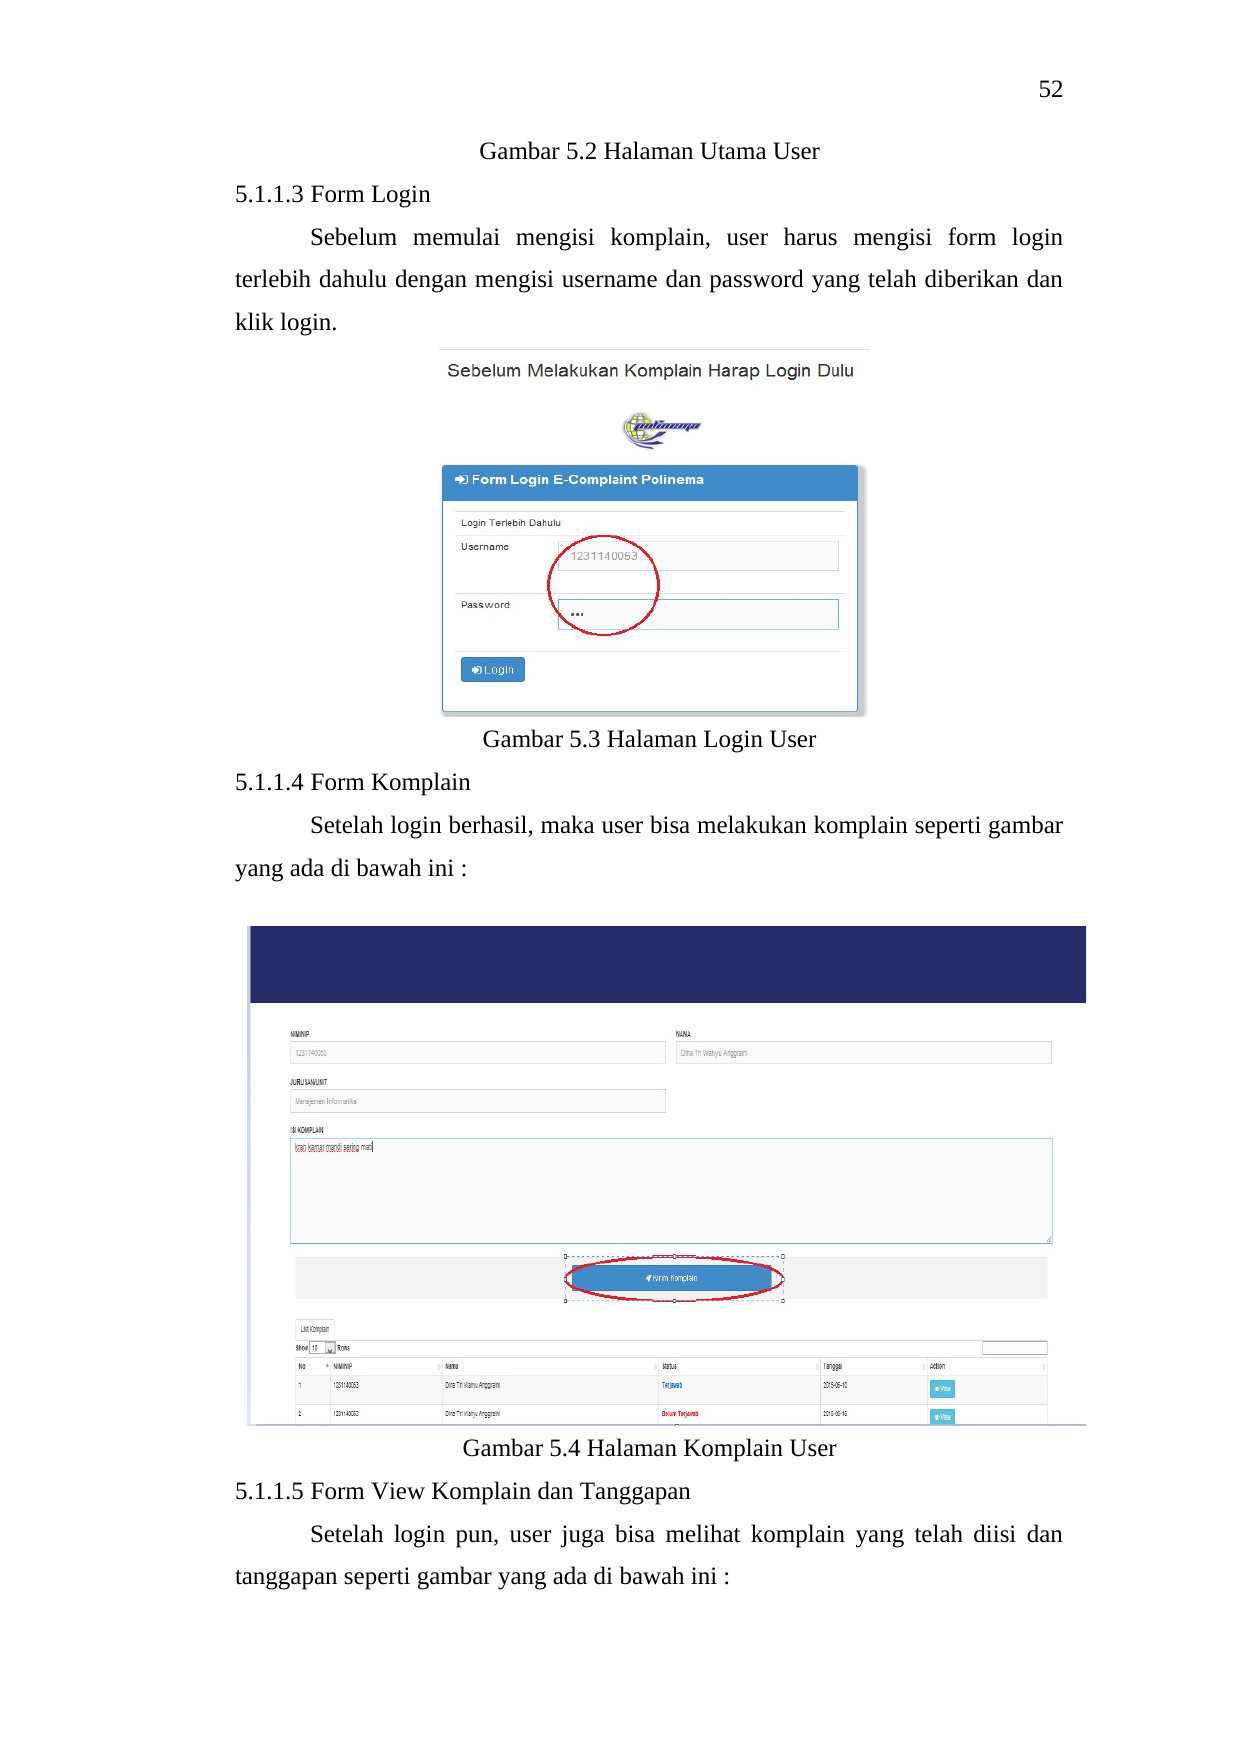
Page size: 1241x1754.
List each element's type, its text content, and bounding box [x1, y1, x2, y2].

text 5.1.1.5 Form View Komplain dan Tanggapan [235, 1476, 1064, 1504]
text 5.1.1.3 Form Login [235, 179, 1064, 207]
text Gambar 5.4 Halaman Komplain User [256, 1433, 1043, 1462]
text Gambar 5.3 Halaman Login User [256, 724, 1043, 753]
picture [247, 926, 1087, 1426]
text Setelah login berhasil, maka user bisa melakukan komplain seperti gambar yang ada di bawah ini : [235, 810, 1064, 881]
text Sebelum memulai mengisi komplain, user harus mengisi form login terlebih dahulu dengan mengisi username dan password yang telah diberikan dan klik login. [235, 222, 1064, 335]
text Setelah login pun, user juga bisa melihat komplain yang telah diisi dan tanggapan seperti gambar yang ada di bawah ini : [235, 1519, 1064, 1590]
text Gambar 5.2 Halaman Utama User [256, 136, 1043, 165]
text 5.1.1.4 Form Komplain [235, 767, 1064, 796]
picture [438, 349, 870, 717]
